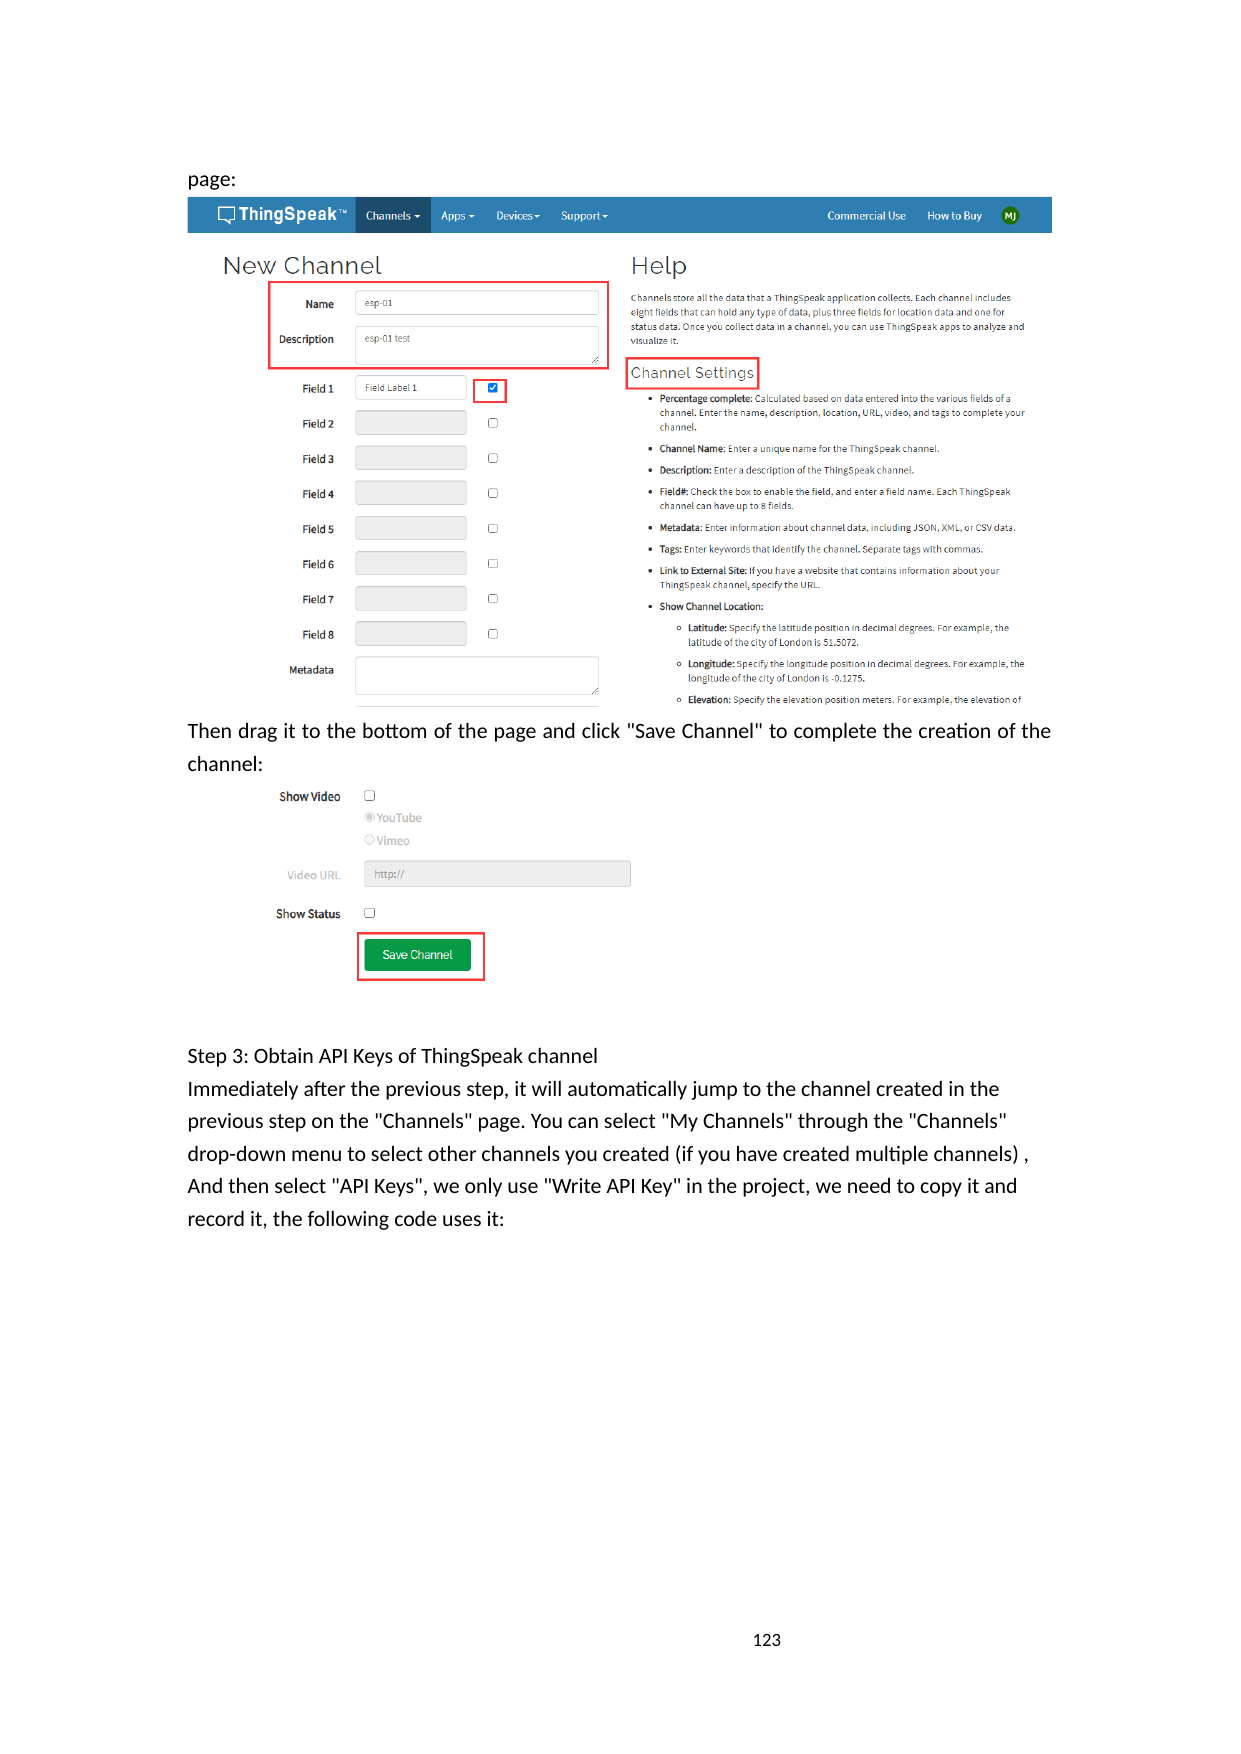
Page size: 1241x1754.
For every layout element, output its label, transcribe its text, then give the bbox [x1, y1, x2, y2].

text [187, 1072, 1053, 1234]
text Step 3: Obtain API Keys of ThingSpeak channel [187, 1039, 1053, 1072]
text Then drag it to the bottom of the page and click "Save Channel" to complete the creation of the channel: [187, 714, 1053, 779]
picture [187, 779, 1053, 1001]
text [187, 162, 1053, 194]
picture [187, 194, 1052, 707]
